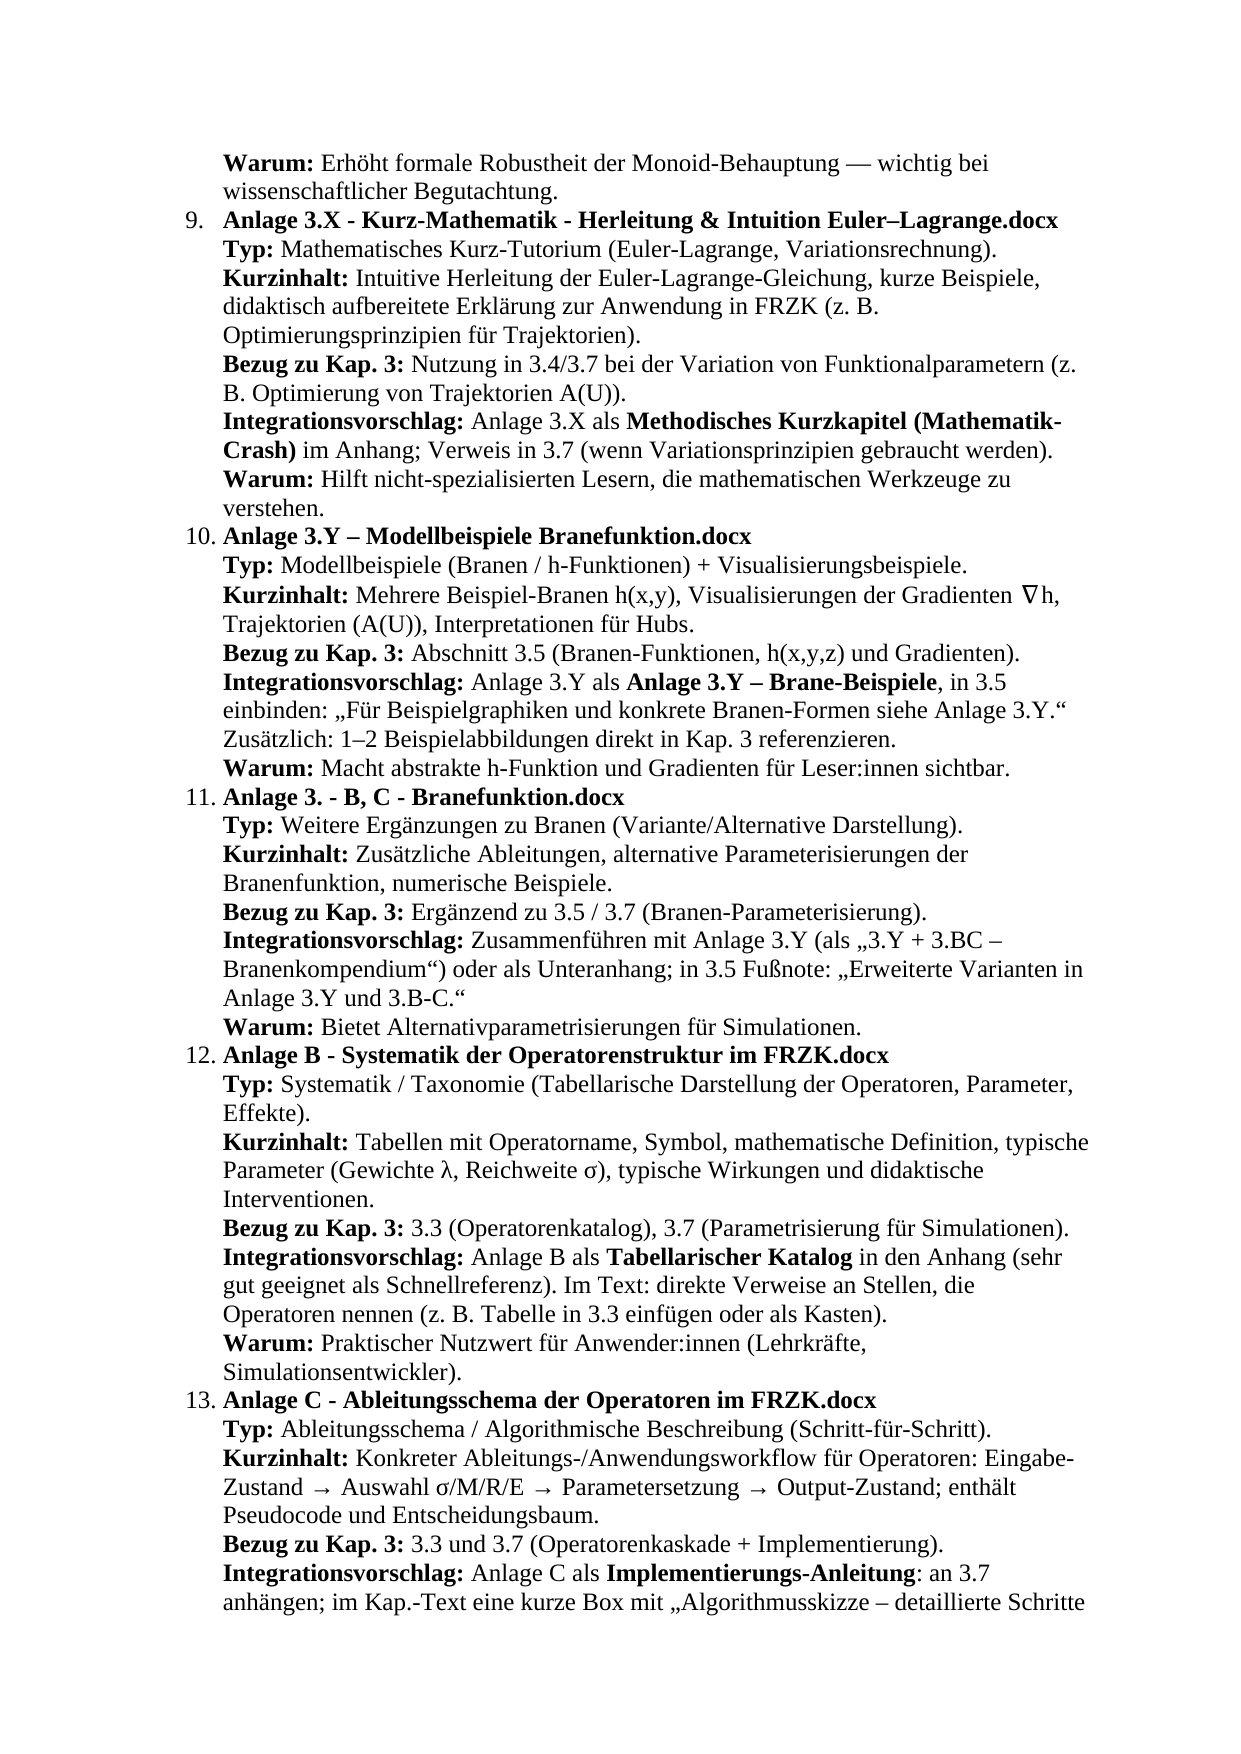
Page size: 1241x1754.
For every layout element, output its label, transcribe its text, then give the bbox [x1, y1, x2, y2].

list Anlage 3. - B, C - Branefunktion.docx Typ: Weitere Ergänzungen zu Branen (Variante/Alternative Darstellung). Kurzinhalt: Zusätzliche Ableitungen, alternative Parameterisierungen der Branenfunktion, numerische Beispiele. Bezug zu Kap. 3: Ergänzend zu 3.5 / 3.7 (Branen-Parameterisierung). Integrationsvorschlag: Zusammenführen mit Anlage 3.Y (als „3.Y + 3.BC – Branenkompendium“) oder als Unteranhang; in 3.5 Fußnote: „Erweiterte Varianten in Anlage 3.Y und 3.B-C.“ Warum: Bietet Alternativparametrisierungen für Simulationen. [185, 1042, 1093, 1301]
list Anlage 3.G Drei Lemmas Lemmas zum Operatorenmonoid — Formulierungen und einfache, höherstufige Beweise.docx Typ: Mathematische Lemmas & Beweisskizzen (Operatorenmonoid). Kurzinhalt: Drei Lemmas zur Abgeschlossenheit, Assoziativität, Neutral-Element; einfache und erweiterte Beweisskizzen, Bemerkungen zur Kategorientheorie. Bezug zu Kap. 3: Abschnitt 3.3 (Operatorenmenge 𝒪 und Monoid-Argumentation). Integrationsvorschlag: Anlage 3.G als Anhang 3.G; bei der Stelle im Text, wo das Monoid behauptet wird (3.3 Einleitung bzw. Grafik „Operatorenmonoid“), kurzen Querverweis ergänzen: „Beweise und Lemmas: Anlage 3.G.“ Warum: Erhöht formale Robustheit der Monoid-Behauptung — wichtig bei wissenschaftlicher Begutachtung. [185, 148, 1093, 465]
list Anlage 3.X - Kurz-Mathematik - Herleitung & Intuition Euler–Lagrange.docx Typ: Mathematisches Kurz-Tutorium (Euler-Lagrange, Variationsrechnung). Kurzinhalt: Intuitive Herleitung der Euler-Lagrange-Gleichung, kurze Beispiele, didaktisch aufbereitete Erklärung zur Anwendung in FRZK (z. B. Optimierungsprinzipien für Trajektorien). Bezug zu Kap. 3: Nutzung in 3.4/3.7 bei der Variation von Funktionalparametern (z. B. Optimierung von Trajektorien A(U)). Integrationsvorschlag: Anlage 3.X als Methodisches Kurzkapitel (Mathematik-Crash) im Anhang; Verweis in 3.7 (wenn Variationsprinzipien gebraucht werden). Warum: Hilft nicht-spezialisierten Lesern, die mathematischen Werkzeuge zu verstehen. [185, 465, 1093, 782]
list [185, 1301, 1093, 1588]
list Anlage 3.Y – Modellbeispiele Branefunktion.docx Typ: Modellbeispiele (Branen / h-Funktionen) + Visualisierungsbeispiele. Kurzinhalt: Mehrere Beispiel-Branen h(x,y), Visualisierungen der Gradienten ∇h, Trajektorien (A(U)), Interpretationen für Hubs. Bezug zu Kap. 3: Abschnitt 3.5 (Branen-Funktionen, h(x,y,z) und Gradienten). Integrationsvorschlag: Anlage 3.Y als Anlage 3.Y – Brane-Beispiele, in 3.5 einbinden: „Für Beispielgraphiken und konkrete Branen-Formen siehe Anlage 3.Y.“ Zusätzlich: 1–2 Beispielabbildungen direkt in Kap. 3 referenzieren. Warum: Macht abstrakte h-Funktion und Gradienten für Leser:innen sichtbar. [185, 782, 1093, 1042]
